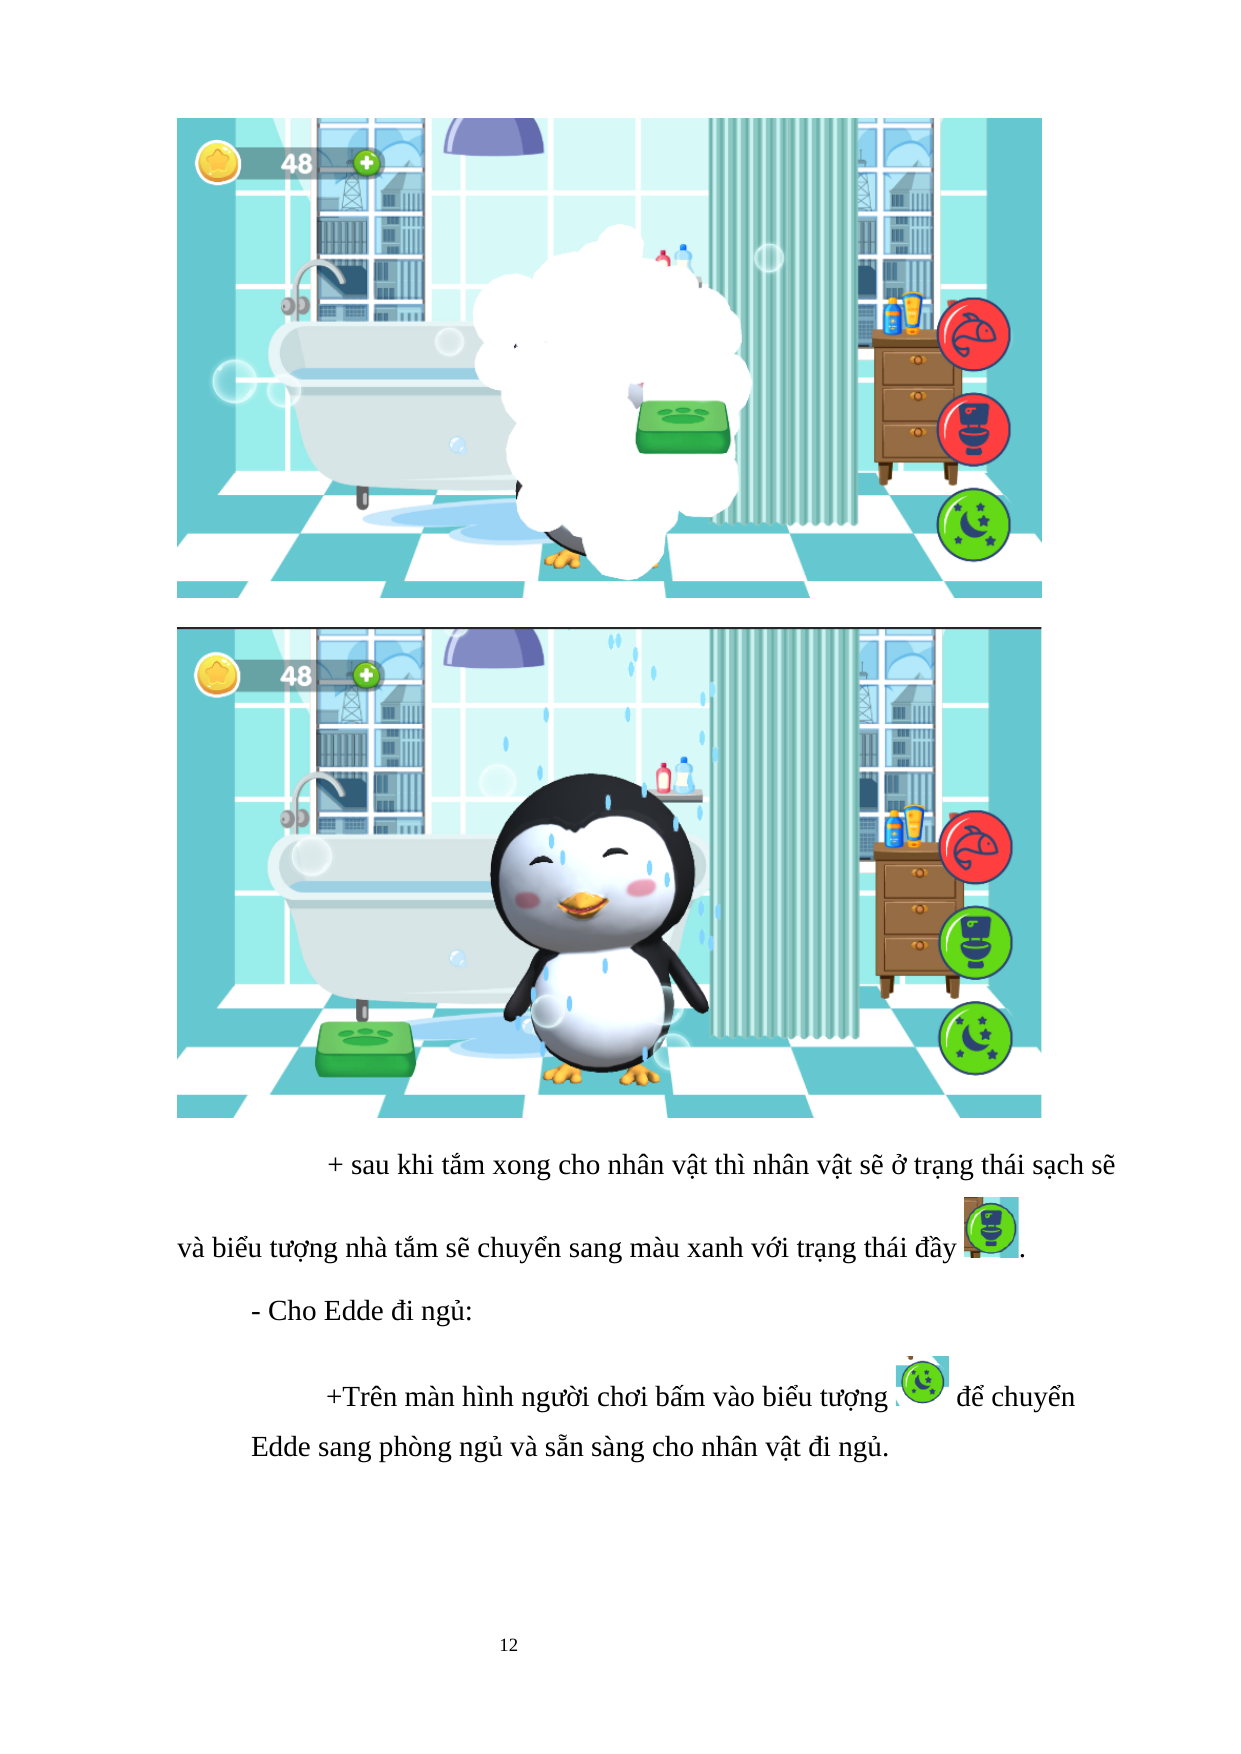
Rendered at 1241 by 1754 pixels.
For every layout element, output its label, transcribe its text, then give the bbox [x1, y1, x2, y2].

picture [177, 627, 1042, 1118]
picture [895, 1356, 949, 1406]
text - Cho Edde đi ngủ: [251, 1293, 1122, 1327]
picture [177, 118, 1042, 598]
text + sau khi tắm xong cho nhân vật thì nhân vật sẽ ở trạng thái sạch sẽ và biểu tượng nhà tắm sẽ chuyển sang màu xanh với trạng thái đầy . [177, 1147, 1122, 1264]
text +Trên màn hình người chơi bấm vào biểu tượng để chuyển Edde sang phòng ngủ và sẵn sàng cho nhân vật đi ngủ. [251, 1356, 1122, 1462]
picture [964, 1197, 1019, 1258]
